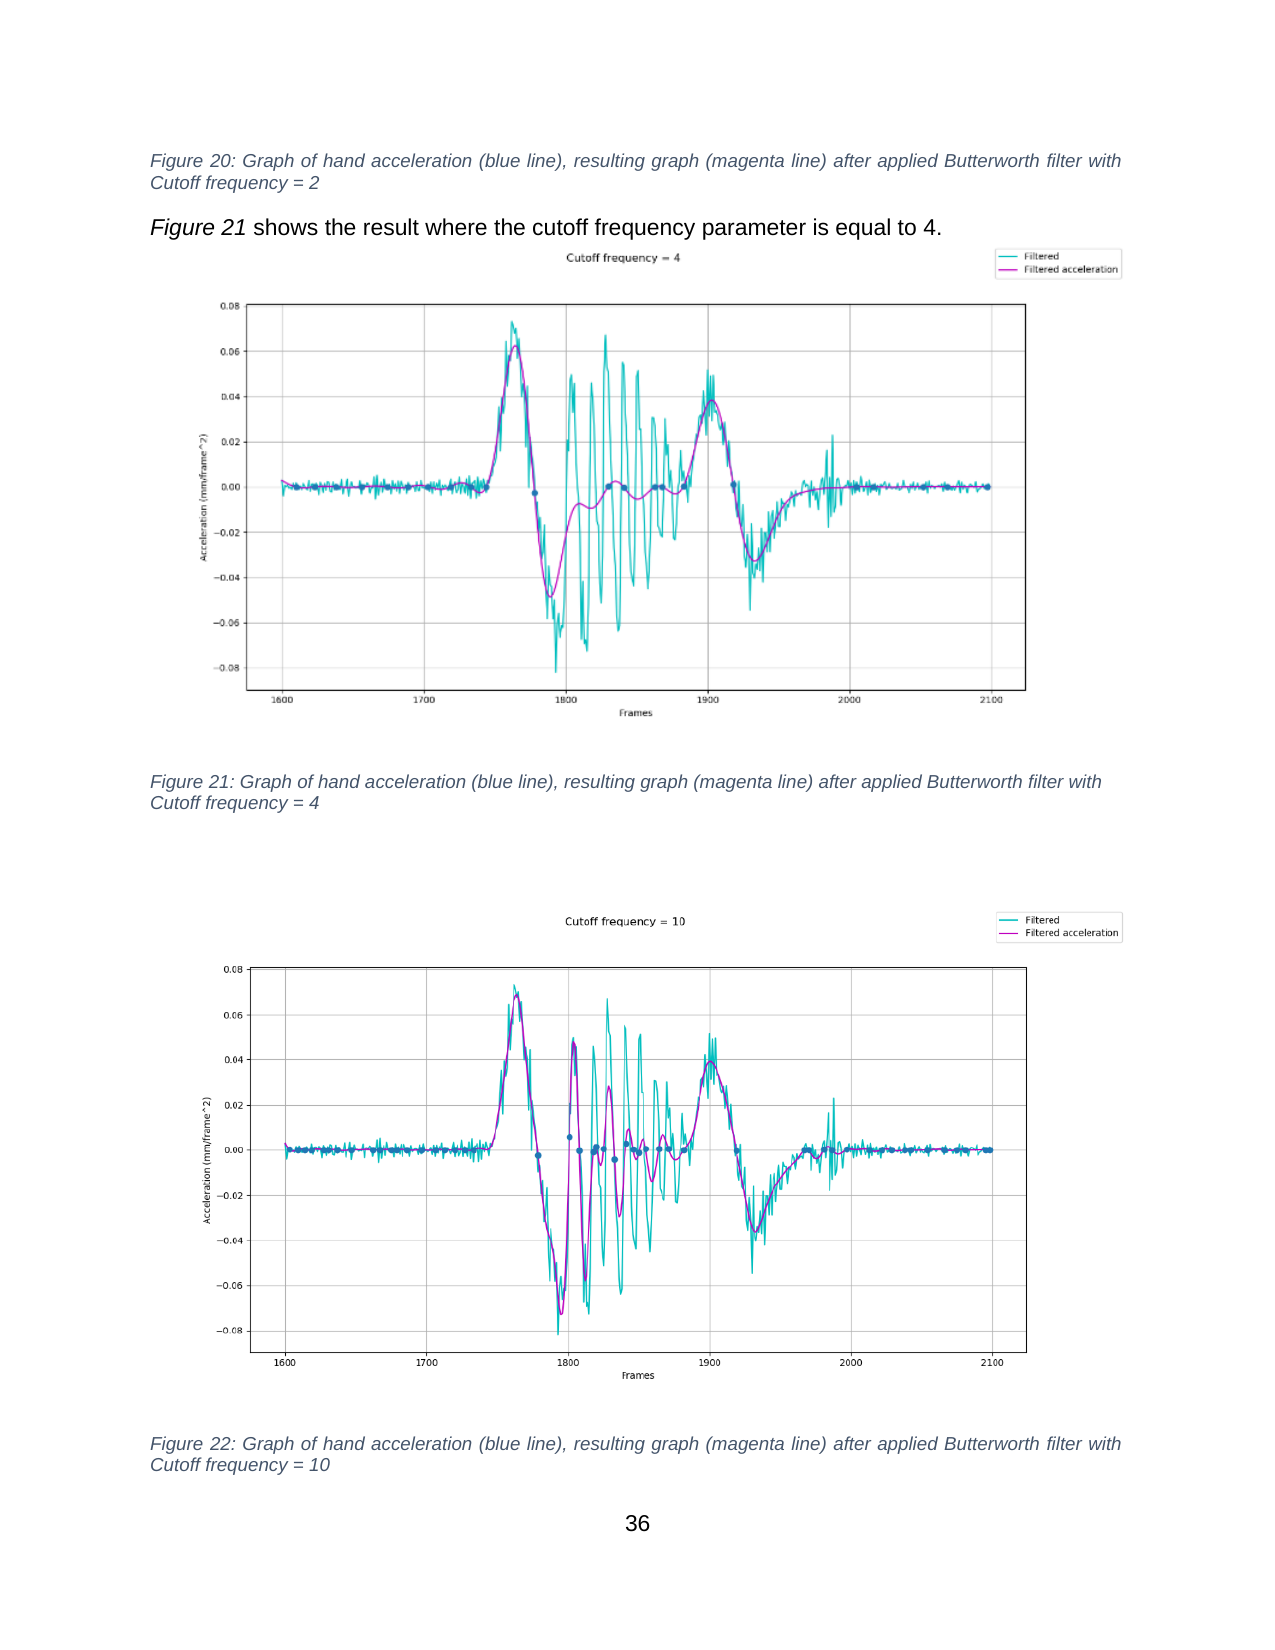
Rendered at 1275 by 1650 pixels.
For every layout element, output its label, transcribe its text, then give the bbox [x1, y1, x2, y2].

text Figure 21 shows the result where the cutoff frequency parameter is equal to 4. [150, 214, 1125, 240]
picture [182, 244, 1125, 745]
picture [180, 907, 1125, 1407]
